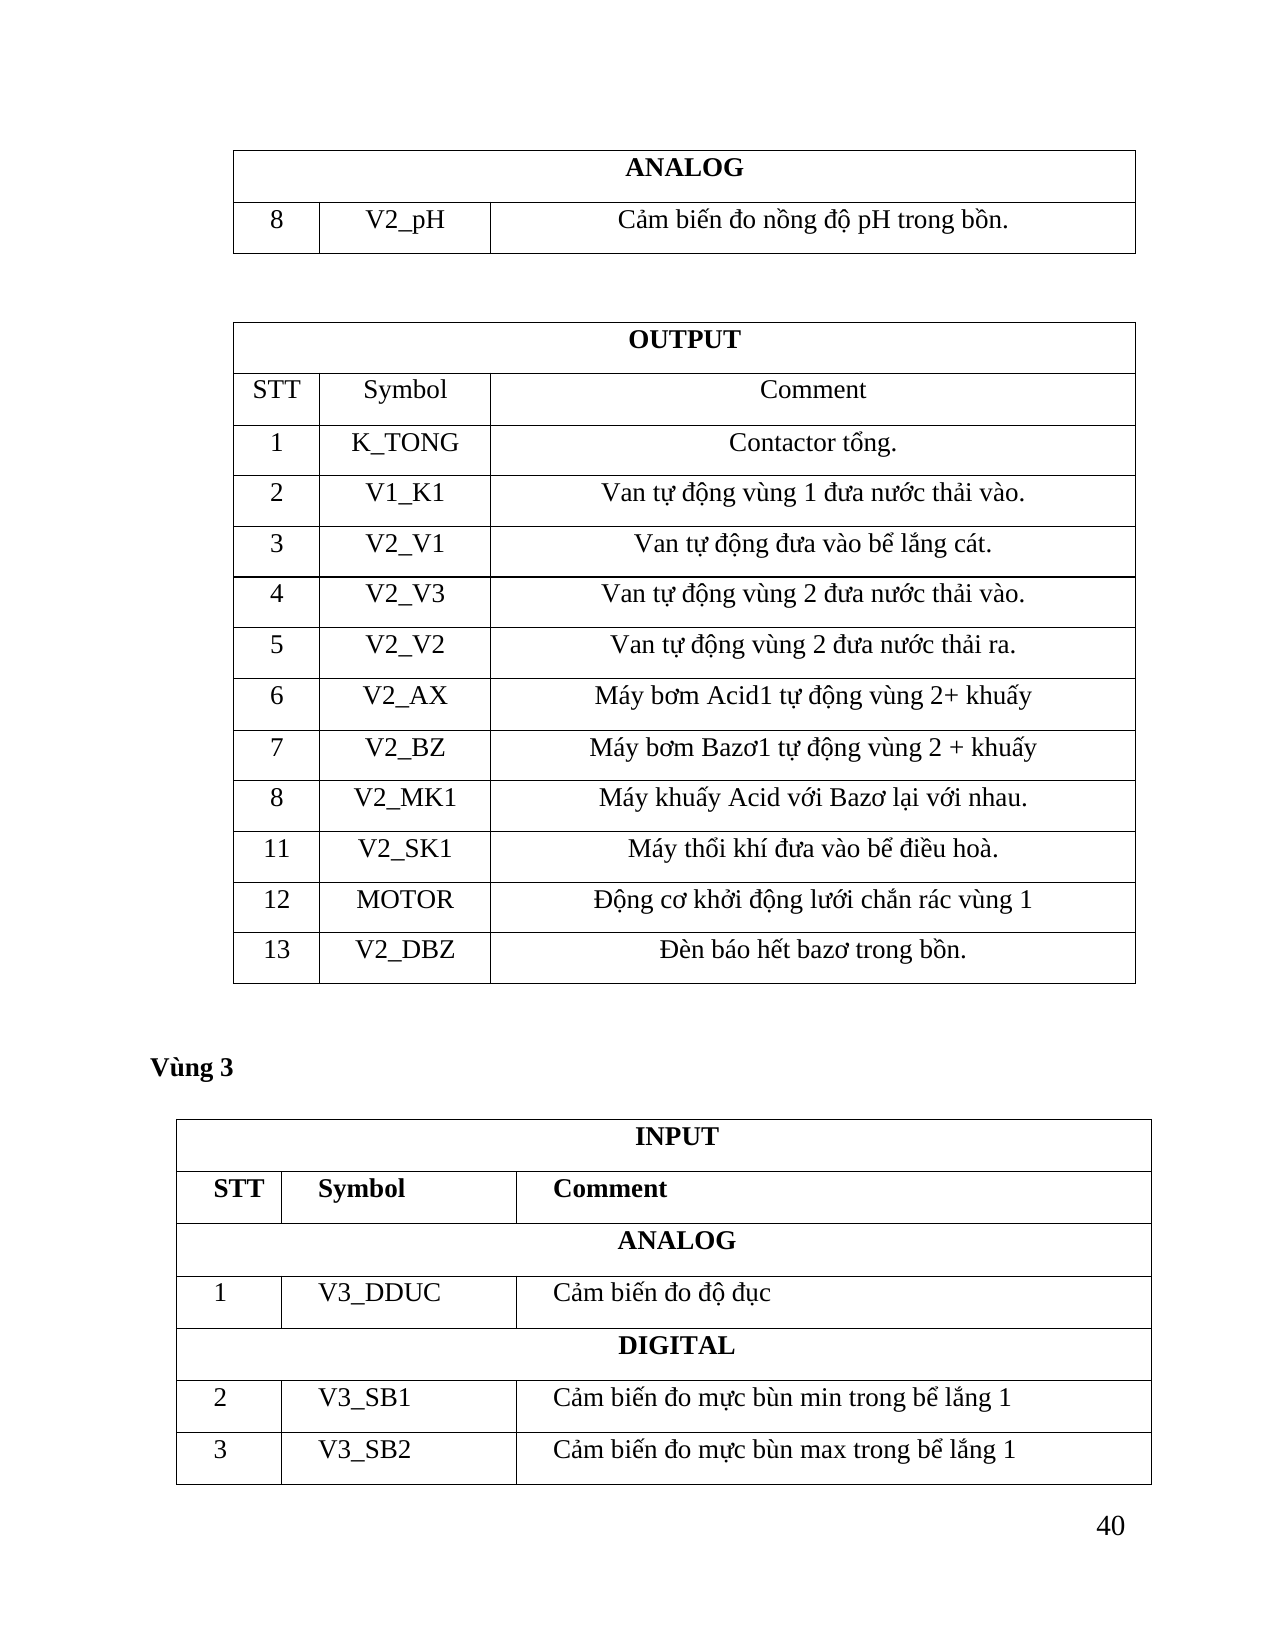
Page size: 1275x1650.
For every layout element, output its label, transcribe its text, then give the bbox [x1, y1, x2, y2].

table_cell 2 [234, 476, 319, 526]
table_cell Comment [491, 374, 1135, 424]
table_cell V2_V1 [320, 527, 490, 576]
table_cell V3_SB2 [282, 1433, 516, 1484]
table_cell V2_BZ [320, 731, 490, 780]
table_cell Cảm biến đo nồng độ pH trong bồn. [491, 203, 1135, 253]
table_cell V2_V2 [320, 628, 490, 678]
table_cell 8 [234, 781, 319, 831]
table_cell V2_DBZ [320, 933, 490, 983]
table_cell 2 [177, 1381, 281, 1432]
table_header OUTPUT [234, 323, 1135, 372]
table_cell Cảm biến đo độ đục [517, 1277, 1151, 1328]
table_cell Máy khuấy Acid với Bazơ lại với nhau. [491, 781, 1135, 831]
table_cell Symbol [282, 1172, 516, 1223]
table_cell STT [234, 374, 319, 424]
table_cell 5 [234, 628, 319, 678]
table_cell Đèn báo hết bazơ trong bồn. [491, 933, 1135, 983]
text Vùng 3 [150, 1051, 1125, 1083]
table_cell V2_V3 [320, 578, 490, 627]
table_cell ANALOG [177, 1224, 1151, 1276]
table_cell Van tự động vùng 1 đưa nước thải vào. [491, 476, 1135, 526]
table_cell 4 [234, 578, 319, 627]
table_cell Comment [517, 1172, 1151, 1223]
table_cell Symbol [320, 374, 490, 424]
table_cell 7 [234, 731, 319, 780]
table_cell 1 [177, 1277, 281, 1328]
table_cell V2_pH [320, 203, 490, 253]
table_cell Van tự động vùng 2 đưa nước thải vào. [491, 578, 1135, 627]
table_cell 11 [234, 832, 319, 882]
table_cell Cảm biến đo mực bùn max trong bể lắng 1 [517, 1433, 1151, 1484]
table_cell MOTOR [320, 883, 490, 932]
table_cell Máy thổi khí đưa vào bể điều hoà. [491, 832, 1135, 882]
table_cell V3_DDUC [282, 1277, 516, 1328]
table_cell STT [177, 1172, 281, 1223]
table_cell V1_K1 [320, 476, 490, 526]
table_cell 6 [234, 679, 319, 730]
table_cell K_TONG [320, 426, 490, 475]
table_cell Máy bơm Acid1 tự động vùng 2+ khuấy [491, 679, 1135, 730]
table_header INPUT [177, 1120, 1151, 1171]
table_cell 1 [234, 426, 319, 475]
table_cell 12 [234, 883, 319, 932]
table_cell 8 [234, 203, 319, 253]
table_cell DIGITAL [177, 1329, 1151, 1380]
table_cell Cảm biến đo mực bùn min trong bể lắng 1 [517, 1381, 1151, 1432]
table_cell V3_SB1 [282, 1381, 516, 1432]
table_cell Van tự động vùng 2 đưa nước thải ra. [491, 628, 1135, 678]
table_cell V2_AX [320, 679, 490, 730]
table_cell ANALOG [234, 151, 1135, 202]
table_cell Máy bơm Bazơ1 tự động vùng 2 + khuấy [491, 731, 1135, 780]
table_cell V2_SK1 [320, 832, 490, 882]
table_cell Động cơ khởi động lưới chắn rác vùng 1 [491, 883, 1135, 932]
table_cell V2_MK1 [320, 781, 490, 831]
table_cell 3 [234, 527, 319, 576]
table_cell Contactor tổng. [491, 426, 1135, 475]
table_cell 3 [177, 1433, 281, 1484]
table_cell Van tự động đưa vào bể lắng cát. [491, 527, 1135, 576]
table_cell 13 [234, 933, 319, 983]
